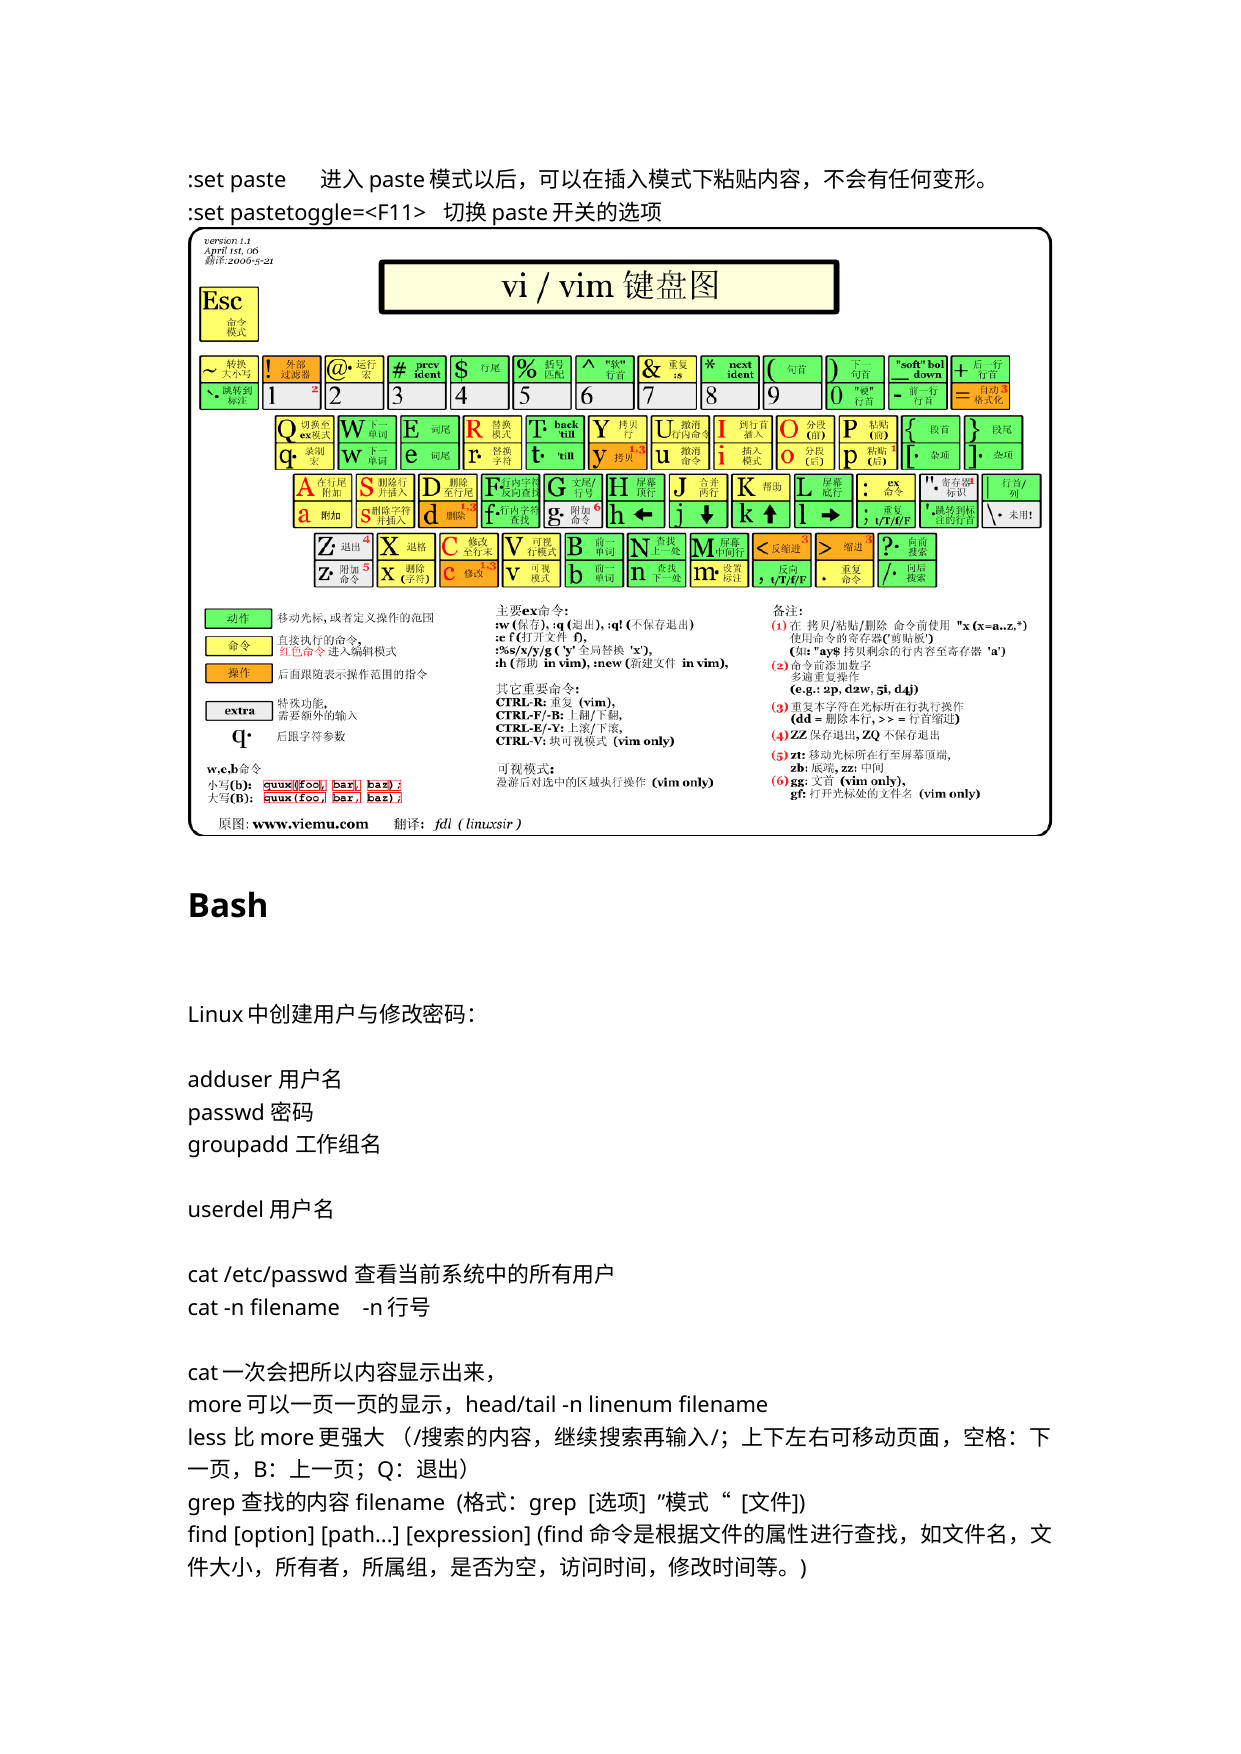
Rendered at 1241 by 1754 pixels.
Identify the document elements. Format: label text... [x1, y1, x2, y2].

text cat -n filename -n行号 [187, 1289, 1053, 1322]
text find [option] [path...] [expression] (find命令是根据文件的属性进行查找，如文件名，文件大小，所有者，所属组，是否为空，访问时间，修改时间等。) [187, 1517, 1053, 1582]
text userdel 用户名 [187, 1192, 1053, 1224]
text :set paste 进入paste模式以后，可以在插入模式下粘贴内容，不会有任何变形。 [187, 162, 1053, 194]
text passwd 密码 [187, 1094, 1053, 1127]
text :set pastetoggle=<F11> 切换paste开关的选项 [187, 194, 1053, 227]
picture [187, 227, 1053, 836]
text Linux中创建用户与修改密码： [187, 997, 1053, 1029]
text adduser 用户名 [187, 1062, 1053, 1094]
text grep 查找的内容 filename (格式：grep [选项] ”模式“ [文件]) [187, 1484, 1053, 1517]
subtitle Bash [187, 872, 1053, 937]
text cat /etc/passwd 查看当前系统中的所有用户 [187, 1257, 1053, 1289]
text less 比more更强大 （/搜索的内容，继续搜索再输入/；上下左右可移动页面，空格：下一页，B：上一页；Q：退出） [187, 1419, 1053, 1484]
text more可以一页一页的显示，head/tail -n linenum filename [187, 1387, 1053, 1419]
text cat一次会把所以内容显示出来， [187, 1354, 1053, 1387]
text groupadd 工作组名 [187, 1127, 1053, 1159]
